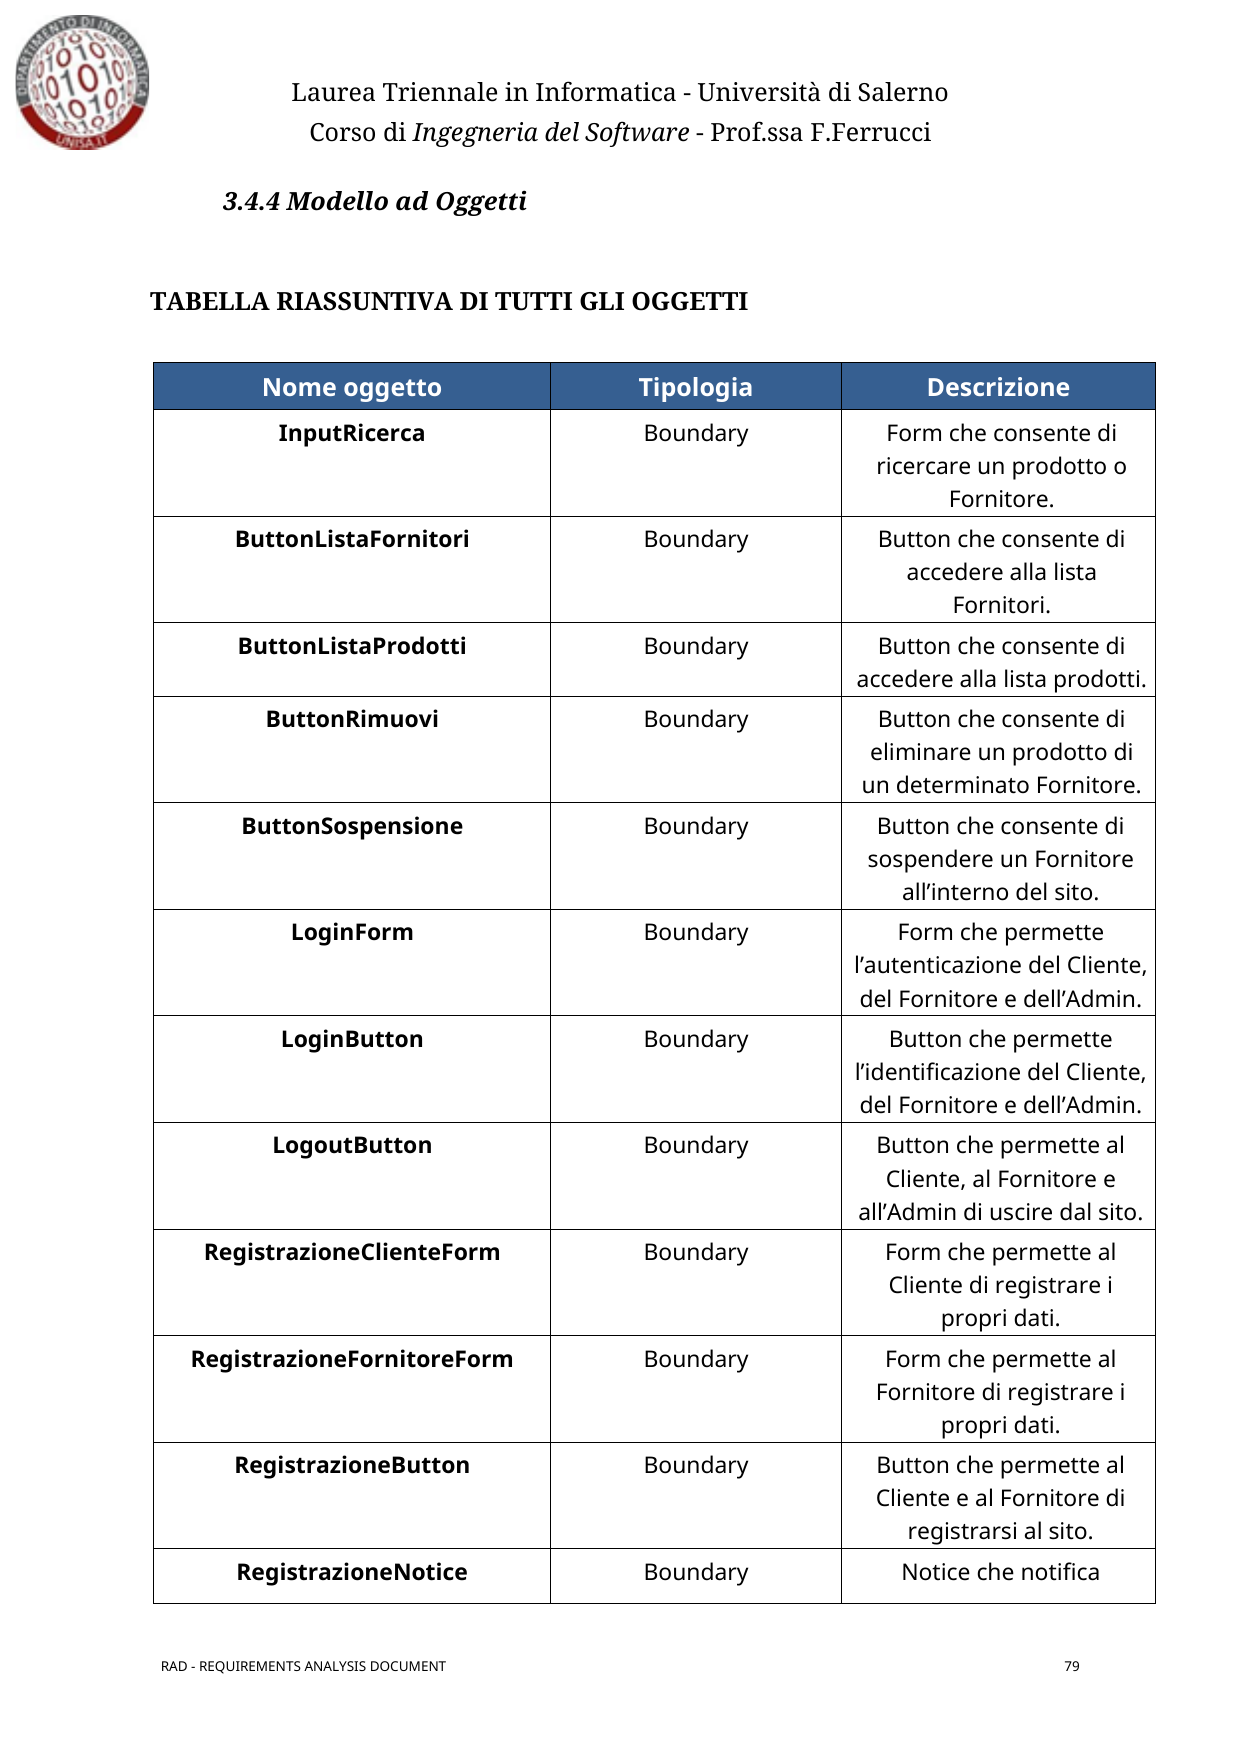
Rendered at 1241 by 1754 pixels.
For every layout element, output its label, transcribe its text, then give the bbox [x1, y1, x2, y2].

table_cell RegistrazioneClienteForm [154, 1230, 550, 1335]
table_cell Form che consente di ricercare un prodotto o Fornitore. [842, 410, 1155, 516]
table_cell Form che permette l’autenticazione del Cliente, del Fornitore e dell’Admin. [842, 910, 1155, 1015]
table_cell Button che consente di accedere alla lista Fornitori. [842, 517, 1155, 622]
table_cell LogoutButton [154, 1123, 550, 1228]
table_cell Boundary [551, 410, 841, 516]
table_cell Boundary [551, 1016, 841, 1122]
table_header Nome oggetto [154, 363, 550, 409]
table_cell Button che permette al Cliente, al Fornitore e all’Admin di uscire dal sito. [842, 1123, 1155, 1228]
subtitle 3.4.4 Modello ad Oggetti [223, 183, 1090, 218]
table_cell LoginButton [154, 1016, 550, 1122]
table_cell Boundary [551, 803, 841, 909]
table_cell Button che consente di eliminare un prodotto di un determinato Fornitore. [842, 697, 1155, 802]
table_cell Boundary [551, 1123, 841, 1228]
table_cell InputRicerca [154, 410, 550, 516]
table_cell Boundary [551, 697, 841, 802]
table_cell Boundary [551, 1230, 841, 1335]
table_cell Form che permette al Cliente di registrare i propri dati. [842, 1230, 1155, 1335]
table_cell Button che consente di accedere alla lista prodotti. [842, 623, 1155, 696]
table_cell ButtonSospensione [154, 803, 550, 909]
table_cell Button che consente di sospendere un Fornitore all’interno del sito. [842, 803, 1155, 909]
table_cell RegistrazioneButton [154, 1443, 550, 1548]
table_cell Notice che notifica l’avvenuta registrazione del Cliente e del Fornitore. [842, 1549, 1155, 1603]
table_cell RegistrazioneNotice [154, 1549, 550, 1603]
table_cell Boundary [551, 1336, 841, 1442]
table_cell ButtonListaFornitori [154, 517, 550, 622]
table_header Descrizione [842, 363, 1155, 409]
table_cell Boundary [551, 1549, 841, 1603]
table_cell Button che permette al Cliente e al Fornitore di registrarsi al sito. [842, 1443, 1155, 1548]
table_cell Boundary [551, 517, 841, 622]
table_cell ButtonListaProdotti [154, 623, 550, 696]
table_cell Boundary [551, 910, 841, 1015]
table_cell Boundary [551, 623, 841, 696]
table_cell Button che permette l’identificazione del Cliente, del Fornitore e dell’Admin. [842, 1016, 1155, 1122]
table_cell Boundary [551, 1443, 841, 1548]
table_cell RegistrazioneFornitoreForm [154, 1336, 550, 1442]
table_header Tipologia [551, 363, 841, 409]
table_cell ButtonRimuovi [154, 697, 550, 802]
table_cell Form che permette al Fornitore di registrare i propri dati. [842, 1336, 1155, 1442]
picture [15, 15, 150, 150]
table_cell LoginForm [154, 910, 550, 1015]
text TABELLA RIASSUNTIVA DI TUTTI GLI OGGETTI [150, 284, 1090, 318]
